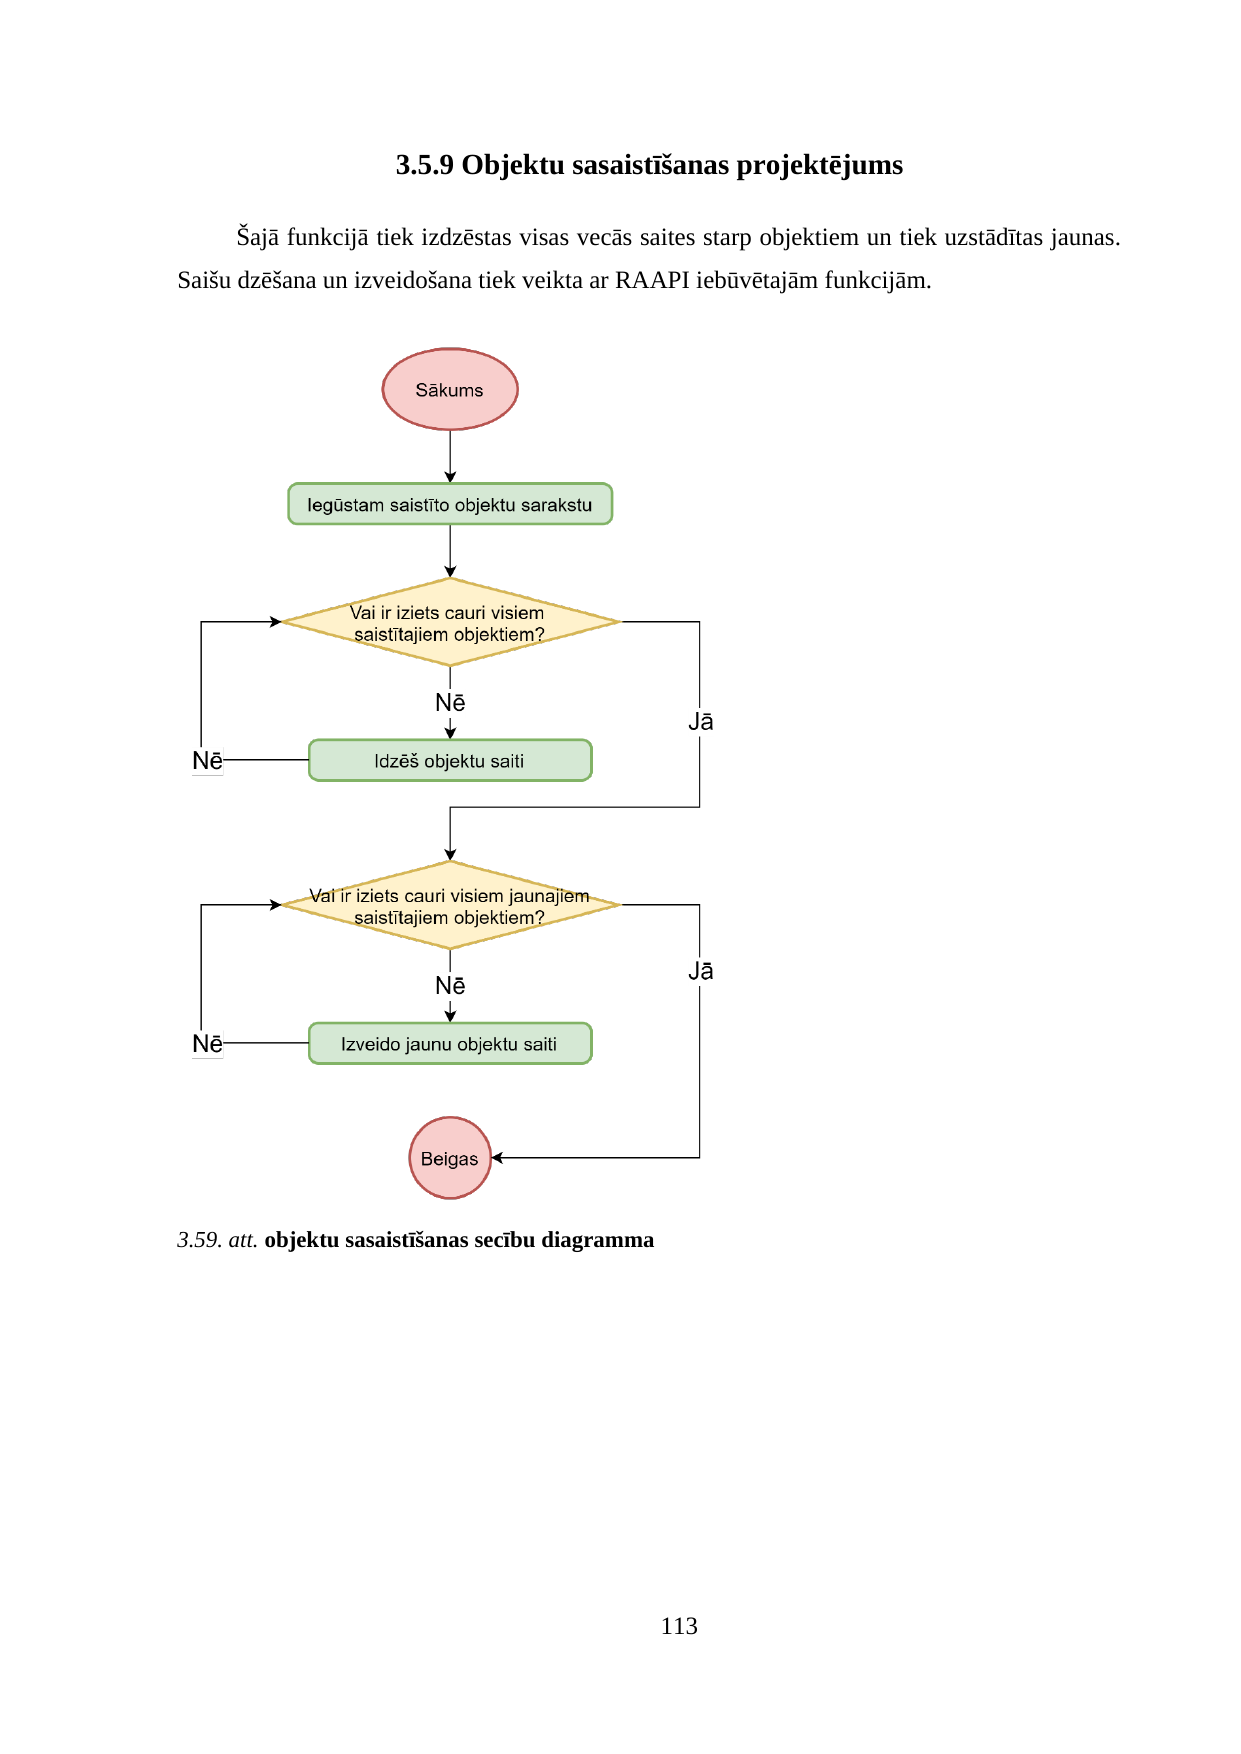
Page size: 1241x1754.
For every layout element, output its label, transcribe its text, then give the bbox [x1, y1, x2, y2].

text 3.59. att. objektu sasaistīšanas secību diagramma [177, 1226, 1122, 1253]
text Šajā funkcijā tiek izdzēstas visas vecās saites starp objektiem un tiek uzstādītas jaunas. Saišu dzēšana un izveidošana tiek veikta ar RAAPI iebūvētajām funkcijām. [177, 222, 1122, 294]
subtitle 3.5.9 Objektu sasaistīšanas projektējums [177, 147, 1122, 181]
picture [177, 333, 727, 1212]
